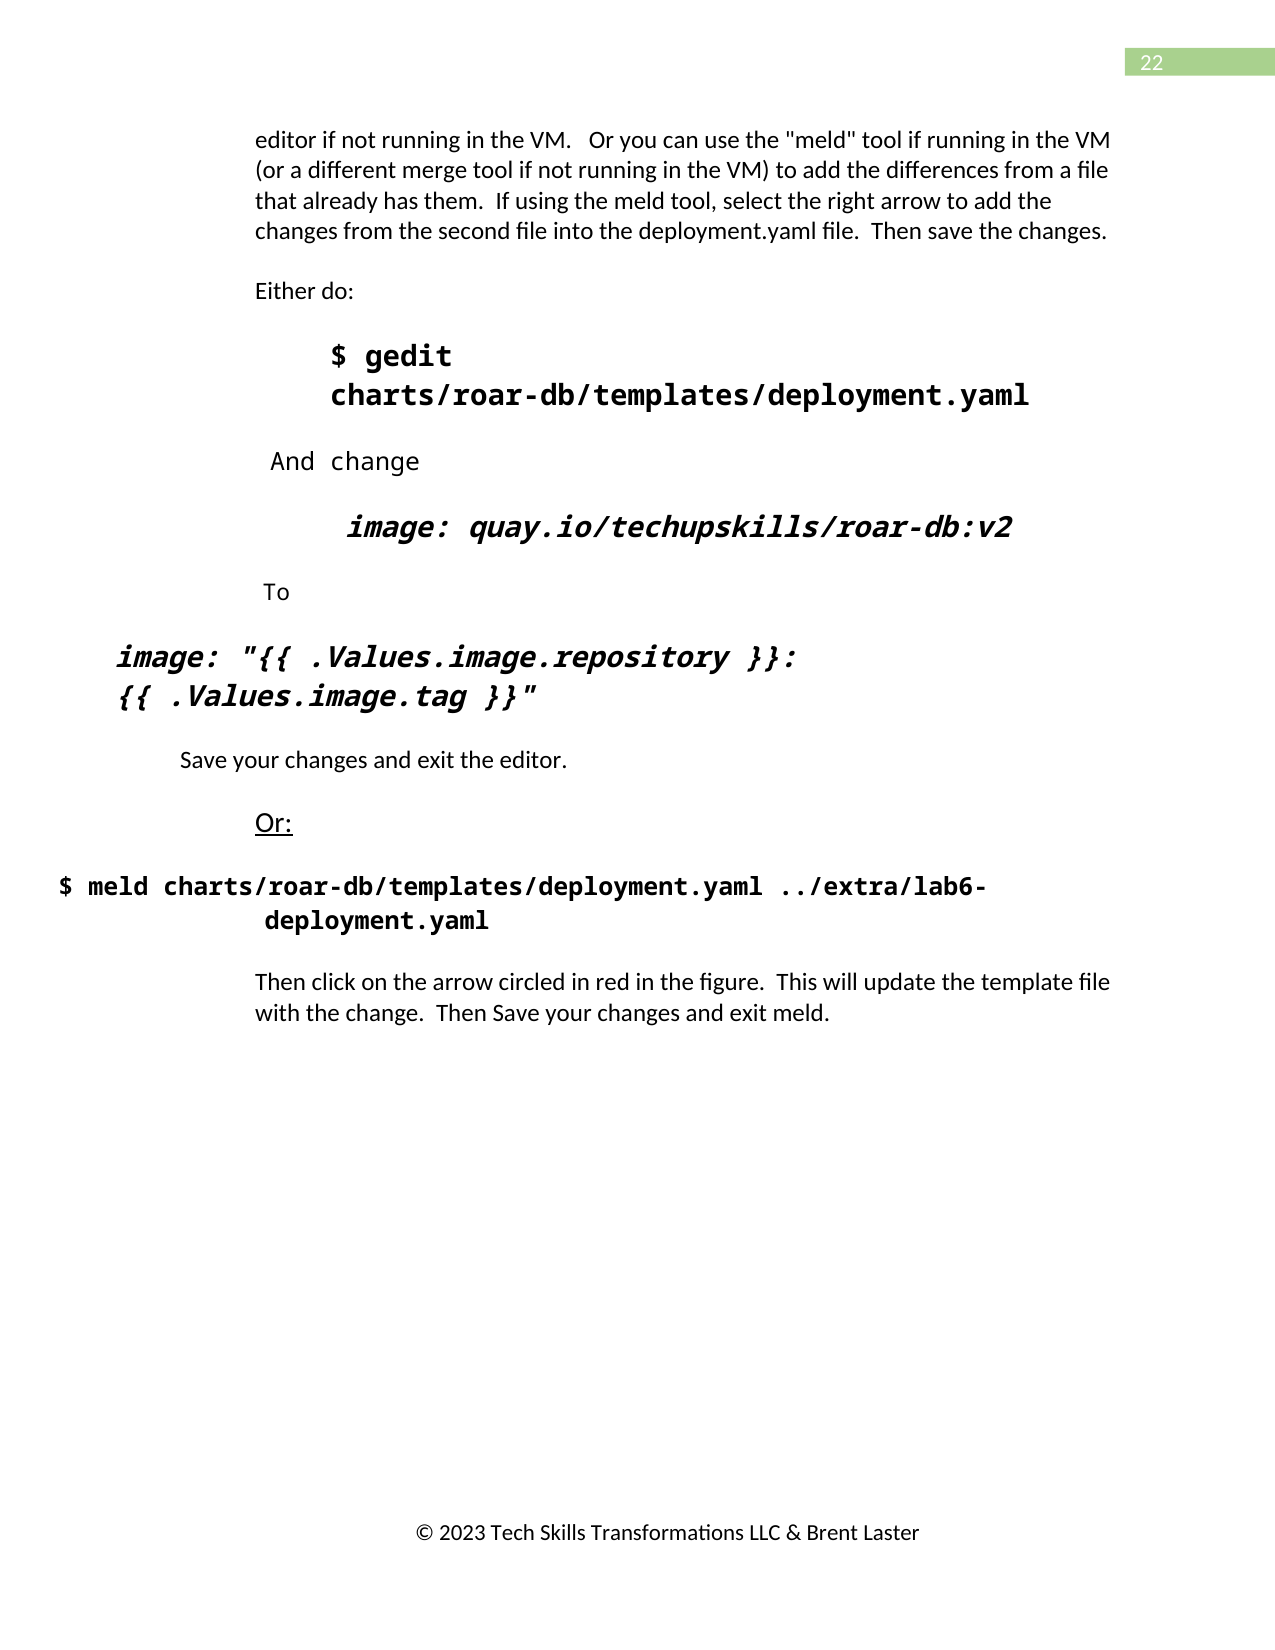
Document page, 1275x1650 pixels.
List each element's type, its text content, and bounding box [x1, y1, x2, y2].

text $ gedit charts/roar-db/templates/deployment.yaml [330, 335, 1125, 414]
text And change [180, 443, 1125, 477]
text image: quay.io/techupskills/roar-db:v2 [180, 507, 1125, 546]
text Or: [255, 804, 1125, 840]
text Either do: [255, 275, 1125, 306]
text image: "{{ .Values.image.repository }}:{{ .Values.image.tag }}" [114, 636, 1125, 715]
text Save your changes and exit the editor. [180, 744, 1125, 775]
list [217, 124, 1125, 246]
text To [180, 575, 1125, 607]
text Then click on the arrow circled in red in the figure. This will update the template file with the change. Then Save your changes and exit meld. [255, 966, 1125, 1027]
text $ meld charts/roar-db/templates/deployment.yaml ../extra/lab6-deployment.yaml [58, 869, 1125, 937]
